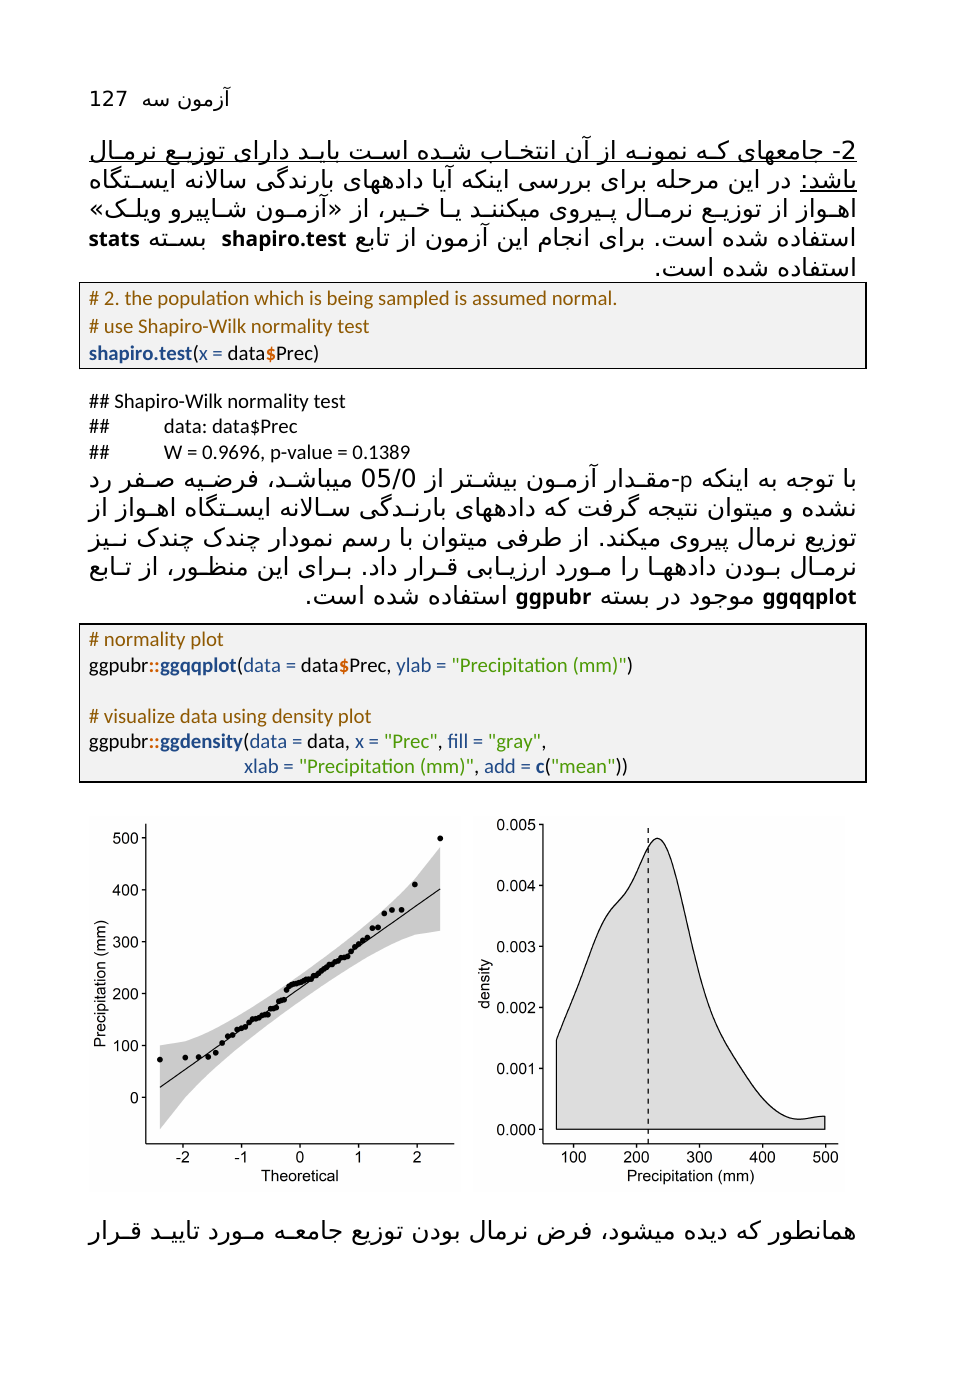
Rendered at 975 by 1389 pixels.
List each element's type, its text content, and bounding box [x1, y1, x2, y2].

text 2- جامعه‏ای که نمونه از آن انتخاب شده است باید دارای توزیع نرمال باشد: در این مرحله برای بررسی اینکه آیا داده‏های بارندگی سالانه ایستگاه اهواز از توزیع نرمال پیروی می‏کنند یا خیر، از «آزمون شاپیرو ویلک» استفاده شده است. برای انجام این آزمون از تابع shapiro.test بسته stats استفاده شده است. [89, 162, 857, 282]
text با توجه به اینکه p-مقدار آزمون بیشتر از 05/0 می‏باشد، فرضیه صفر رد نشده و می‏توان نتیجه گرفت که داده‏های بارندگی سالانه ایستگاه اهواز از توزیع نرمال پیروی می‏کند. از طرفی می‏توان با رسم نمودار چندک چندک نیز نرمال بودن داده‏ها را مورد ارزیابی قرار داد. برای این منظور، از تابع ggqqplot موجود در بسته ggpubr استفاده شده است. [89, 464, 857, 611]
table_header [89, 804, 473, 1204]
text ## Shapiro-Wilk normality test ## data: data$Prec ## W = 0.9696, p-value = 0.1389 [89, 388, 857, 464]
picture [472, 816, 846, 1192]
table_header [473, 804, 857, 1204]
text # 2. the population which is being sampled is assumed normal. # use Shapiro-Wilk normality test shapiro.test(x = data$Prec) [80, 283, 865, 368]
picture [88, 816, 462, 1192]
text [89, 1216, 857, 1245]
text 2- جامعه‏ای که نمونه از آن انتخاب شده است باید دارای توزیع نرمال باشد: در این مرحله برای بررسی اینکه آیا داده‏های بارندگی سالانه ایستگاه اهواز از توزیع نرمال پیروی می‏کنند یا خیر، از «آزمون شاپیرو ویلک» استفاده شده است. برای انجام این آزمون از تابع shapiro.test بسته stats استفاده شده است. [89, 136, 857, 161]
text # normality plot ggpubr::ggqqplot(data = data$Prec, ylab = "Precipitation (mm)") # visualize data using density plot ggpubr::ggdensity(data = data, x = "Prec", fill = "gray", xlab = "Precipitation (mm)", add = c("mean")) [80, 625, 865, 781]
